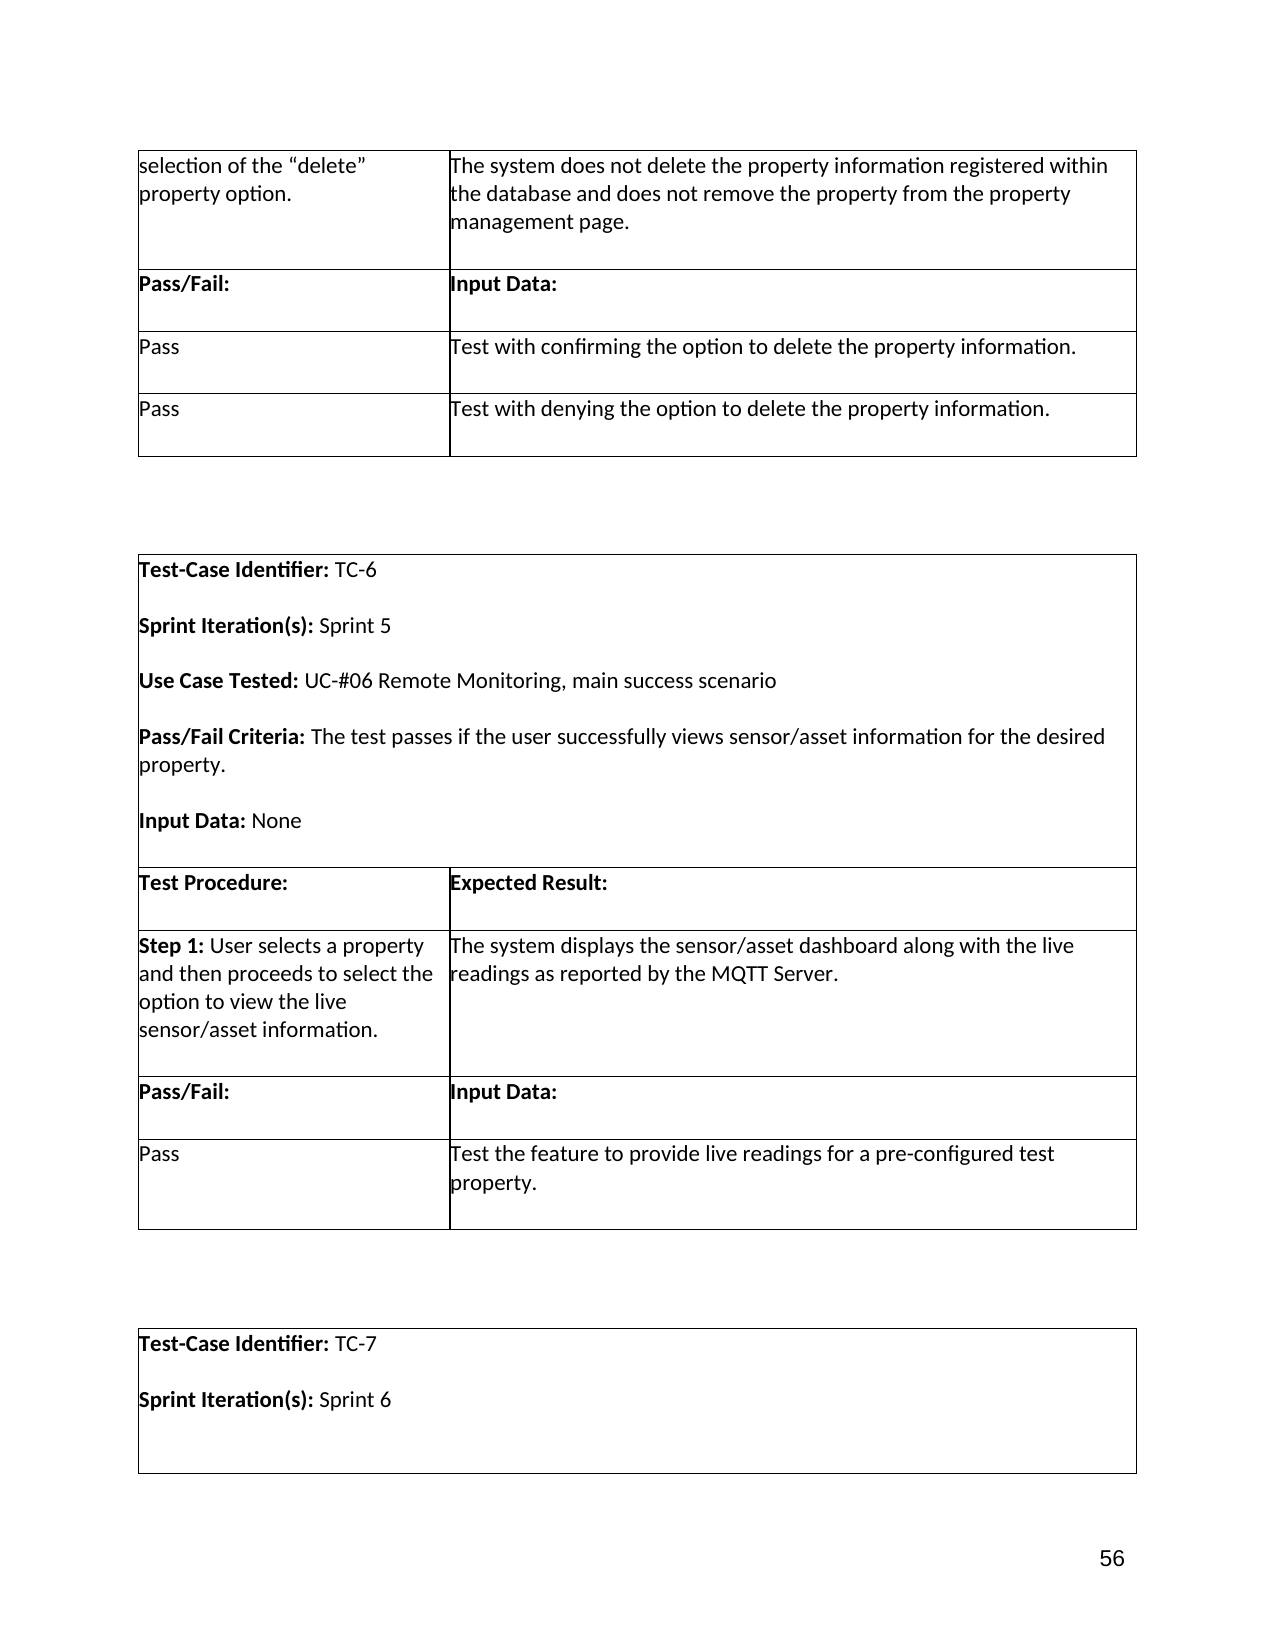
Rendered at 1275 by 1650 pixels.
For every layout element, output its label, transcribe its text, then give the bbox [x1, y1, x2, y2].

table_cell Pass/Fail: [139, 270, 449, 331]
table_cell Test the feature to provide live readings for a pre-configured test property. [451, 1140, 1136, 1229]
table_cell Pass [139, 394, 449, 456]
table_cell Input Data: [451, 270, 1136, 331]
table_cell Test Procedure: [139, 868, 449, 930]
table_cell Expected Result: [451, 868, 1136, 930]
table_cell Pass [139, 332, 449, 393]
table_cell Step 1: User selects a property and then proceeds to select the option to view the live sensor/asset information. [139, 931, 449, 1076]
table_header Test-Case Identifier: TC-6 Sprint Iteration(s): Sprint 5 Use Case Tested: UC-#06 Remote Monitoring, main success scenario Pass/Fail Criteria: The test passes if the user successfully views sensor/asset information for the desired property. Input Data: None [139, 555, 1136, 867]
table_cell Input Data: [451, 1077, 1136, 1138]
table_cell Pass/Fail: [139, 1077, 449, 1138]
table_cell Pass [139, 1140, 449, 1229]
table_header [139, 1329, 1136, 1472]
table_cell The system displays the sensor/asset dashboard along with the live readings as reported by the MQTT Server. [451, 931, 1136, 1076]
table_cell Test with denying the option to delete the property information. [451, 394, 1136, 456]
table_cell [139, 151, 449, 268]
table_cell Test with confirming the option to delete the property information. [451, 332, 1136, 393]
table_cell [451, 151, 1136, 268]
